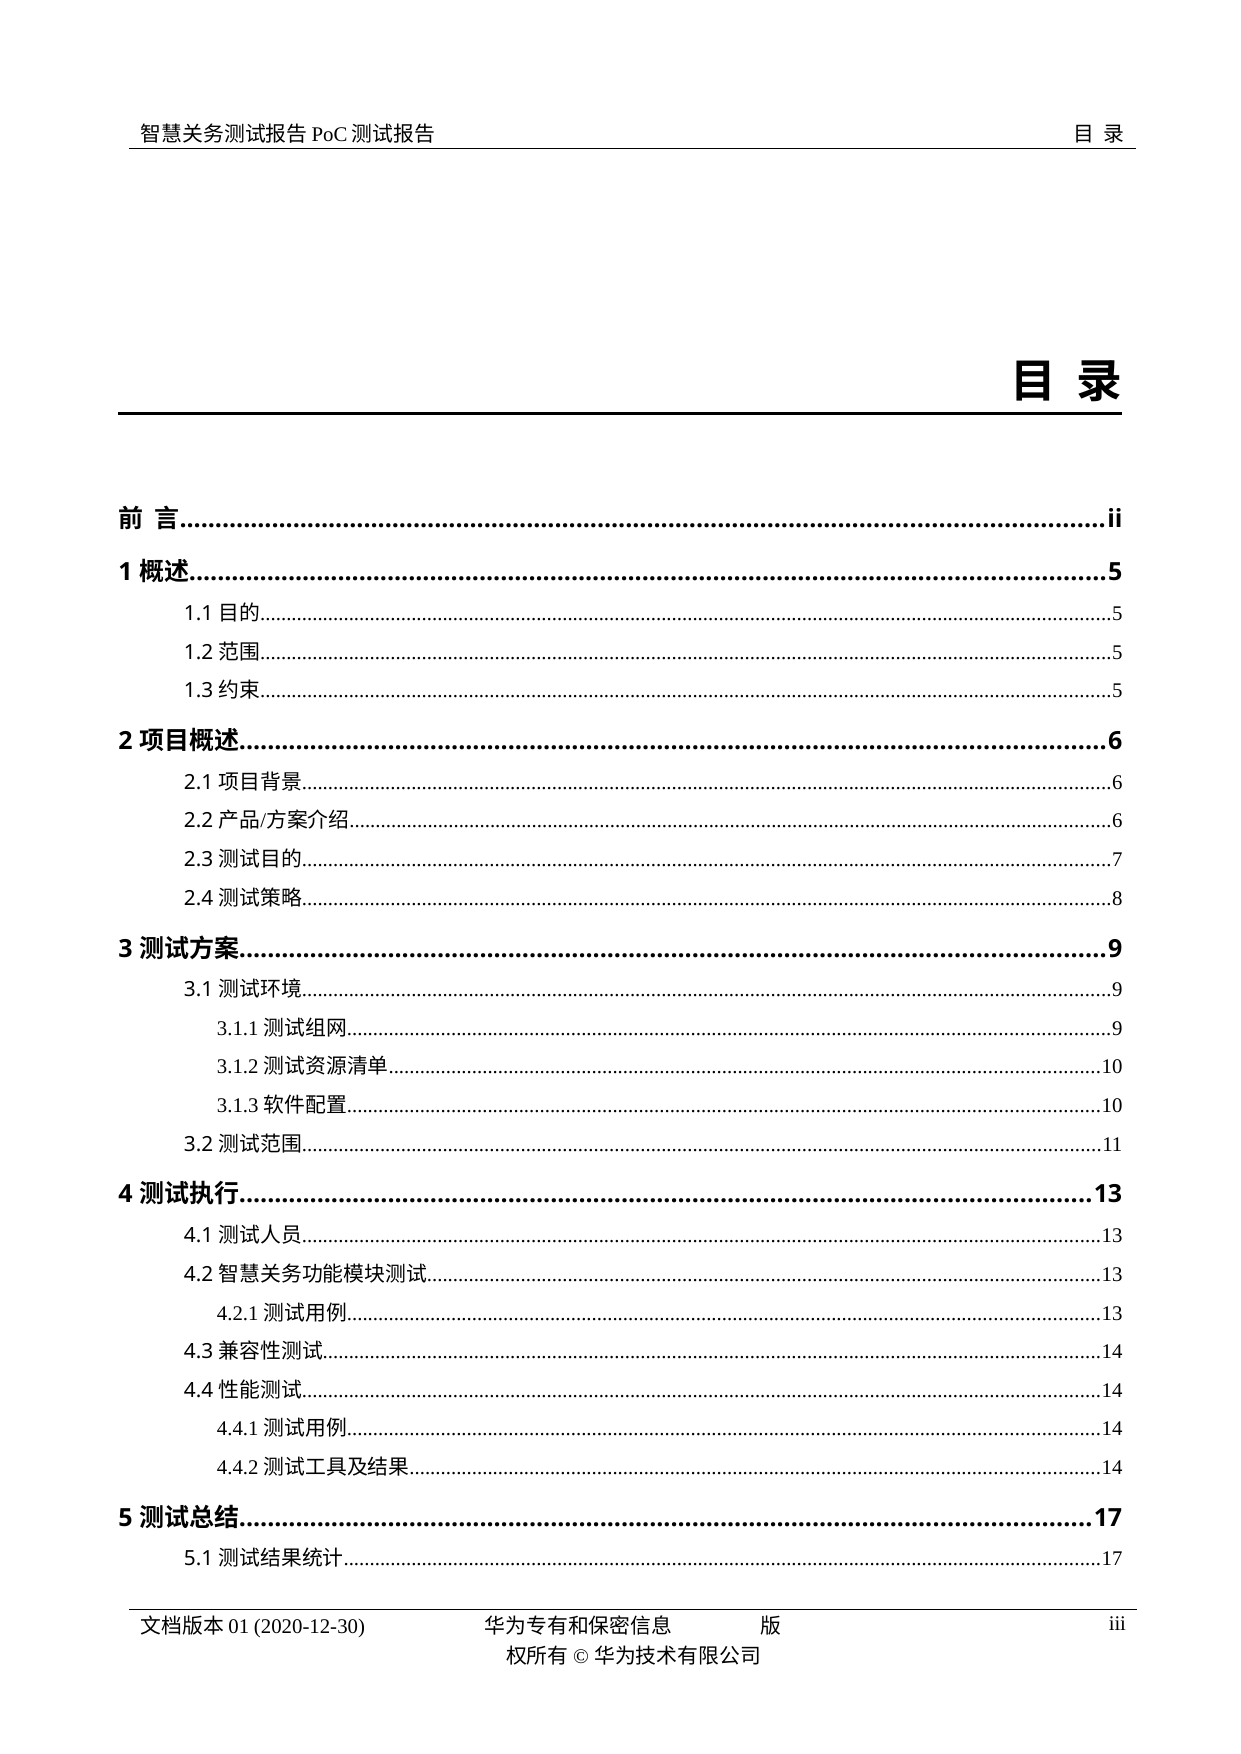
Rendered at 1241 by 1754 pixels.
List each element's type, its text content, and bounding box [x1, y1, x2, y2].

text 4.4.2 测试工具及结果 14 [217, 1450, 1122, 1480]
text 1.1 目的 5 [184, 596, 1122, 627]
text 4.1 测试人员 13 [184, 1218, 1122, 1249]
text 5.1 测试结果统计 17 [184, 1542, 1122, 1572]
text 1 概述 5 [118, 552, 1122, 588]
text 2.4 测试策略 8 [184, 881, 1122, 911]
text 4.2.1 测试用例 13 [217, 1296, 1122, 1326]
text 4.4 性能测试 14 [184, 1373, 1122, 1403]
text 3.1 测试环境 9 [184, 973, 1122, 1003]
text 4 测试执行 13 [118, 1174, 1122, 1210]
text 5 测试总结 17 [118, 1497, 1122, 1533]
text 1.3 约束 5 [184, 673, 1122, 704]
text 4.2 智慧关务功能模块测试 13 [184, 1257, 1122, 1287]
text 3.1.3 软件配置 10 [217, 1088, 1122, 1118]
text 2 项目概述 6 [118, 721, 1122, 757]
text 前 言 ii [118, 499, 1122, 535]
text 3.1.2 测试资源清单 10 [217, 1050, 1122, 1080]
text 2.3 测试目的 7 [184, 842, 1122, 873]
text 4.3 兼容性测试 14 [184, 1334, 1122, 1364]
text 目 录 [118, 344, 1122, 412]
text 2.1 项目背景 6 [184, 765, 1122, 795]
text 2.2 产品/方案介绍 6 [184, 804, 1122, 834]
text 3.1.1 测试组网 9 [217, 1011, 1122, 1041]
text 4.4.1 测试用例 14 [217, 1412, 1122, 1442]
text 1.2 范围 5 [184, 635, 1122, 665]
text 3.2 测试范围 11 [184, 1127, 1122, 1157]
text 3 测试方案 9 [118, 928, 1122, 964]
